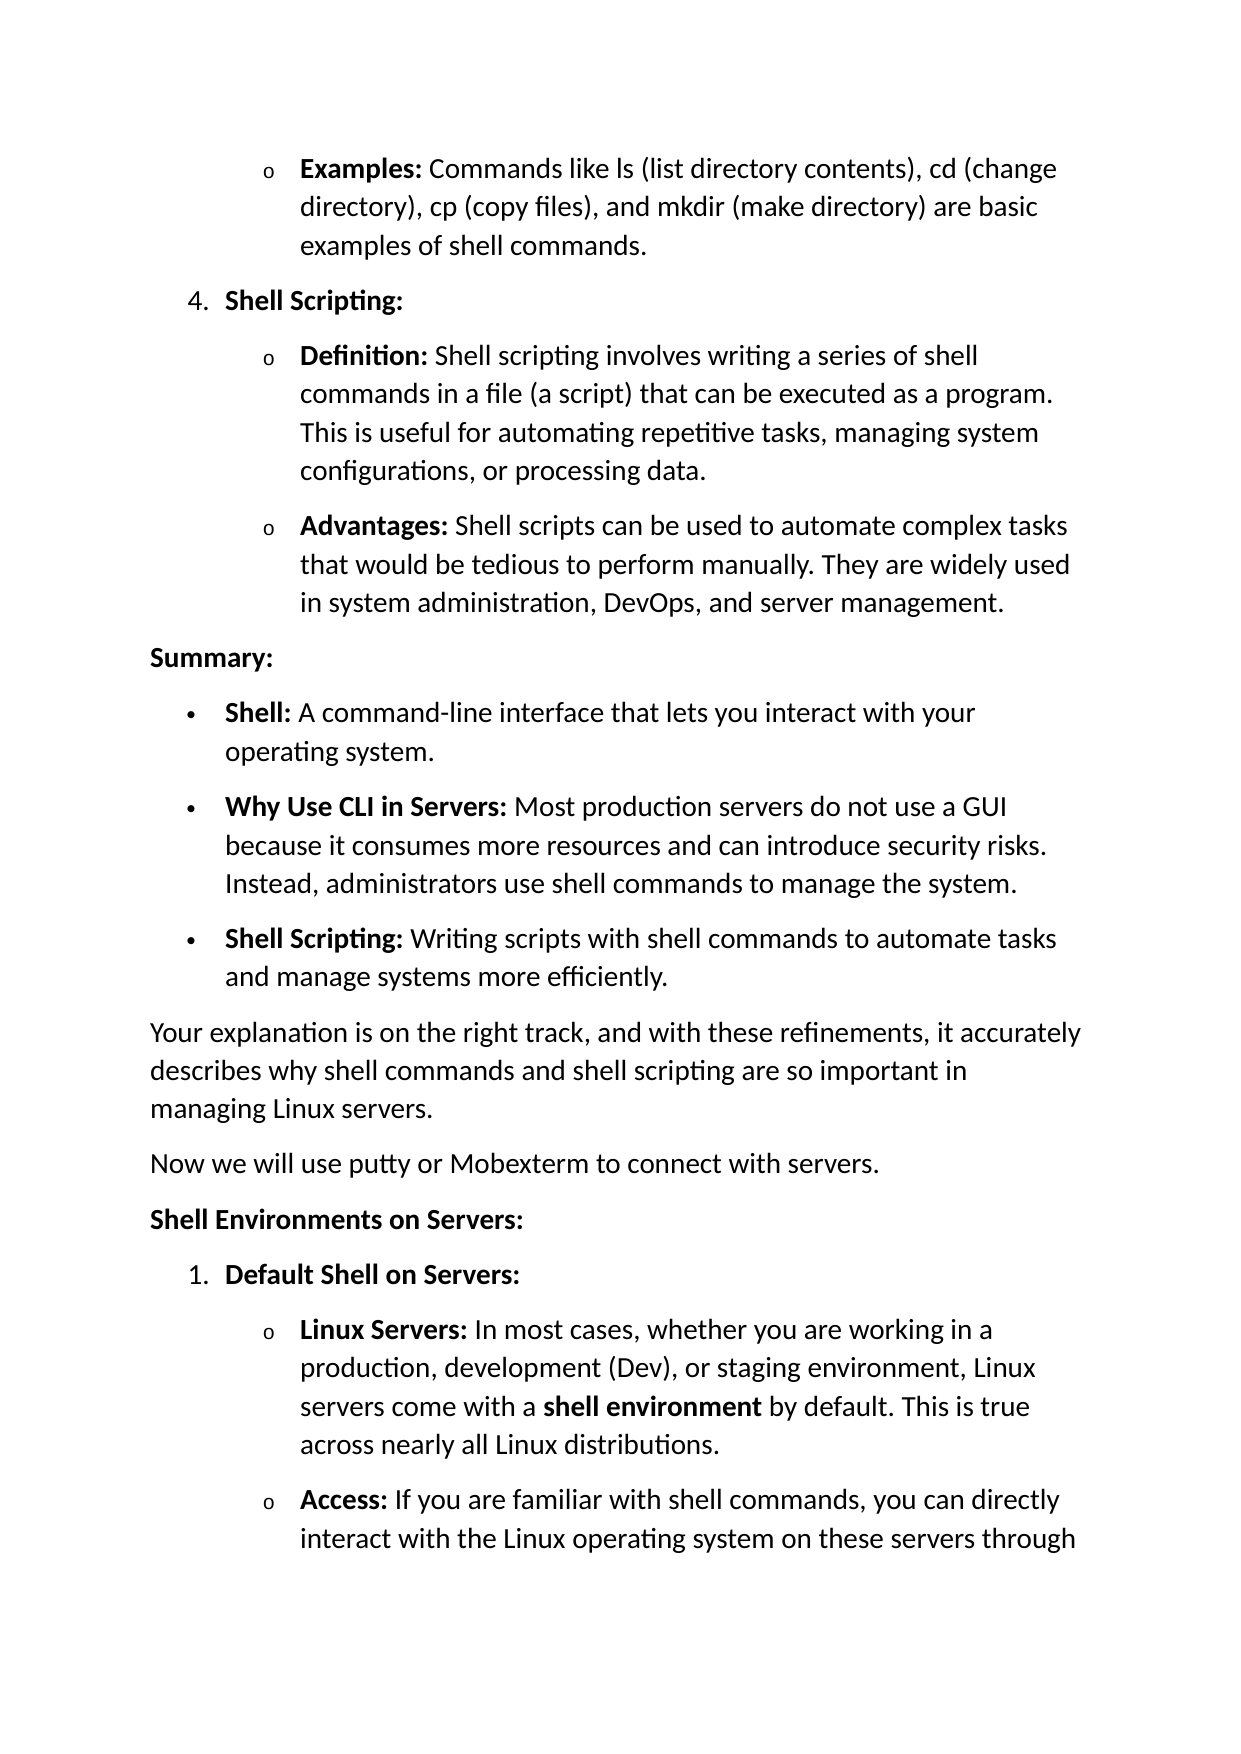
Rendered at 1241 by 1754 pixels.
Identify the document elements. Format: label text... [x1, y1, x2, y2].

list Shell: A command-line interface that lets you interact with your operating system. [187, 694, 1090, 769]
list Definition: Shell scripting involves writing a series of shell commands in a file (a script) that can be executed as a program. This is useful for automating repetitive tasks, managing system configurations, or processing data. [262, 337, 1090, 488]
list Why Use CLI in Servers: Most production servers do not use a GUI because it consumes more resources and can introduce security risks. Instead, administrators use shell commands to manage the system. [187, 788, 1090, 901]
list Examples: Commands like ls (list directory contents), cd (change directory), cp (copy files), and mkdir (make directory) are basic examples of shell commands. [262, 150, 1090, 262]
text Your explanation is on the right track, and with these refinements, it accurately describes why shell commands and shell scripting are so important in managing Linux servers. [150, 1014, 1090, 1126]
list Shell Scripting: [187, 282, 1090, 318]
text Shell Environments on Servers: [150, 1201, 1090, 1236]
text Now we will use putty or Mobexterm to connect with servers. [150, 1146, 1090, 1181]
list Shell Scripting: Writing scripts with shell commands to automate tasks and manage systems more efficiently. [187, 920, 1090, 994]
list Default Shell on Servers: [187, 1256, 1090, 1291]
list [262, 1481, 1090, 1555]
list Advantages: Shell scripts can be used to automate complex tasks that would be tedious to perform manually. They are widely used in system administration, DevOps, and server management. [262, 507, 1090, 620]
list Linux Servers: In most cases, whether you are working in a production, development (Dev), or staging environment, Linux servers come with a shell environment by default. This is true across nearly all Linux distributions. [262, 1311, 1090, 1462]
text Summary: [150, 639, 1090, 675]
